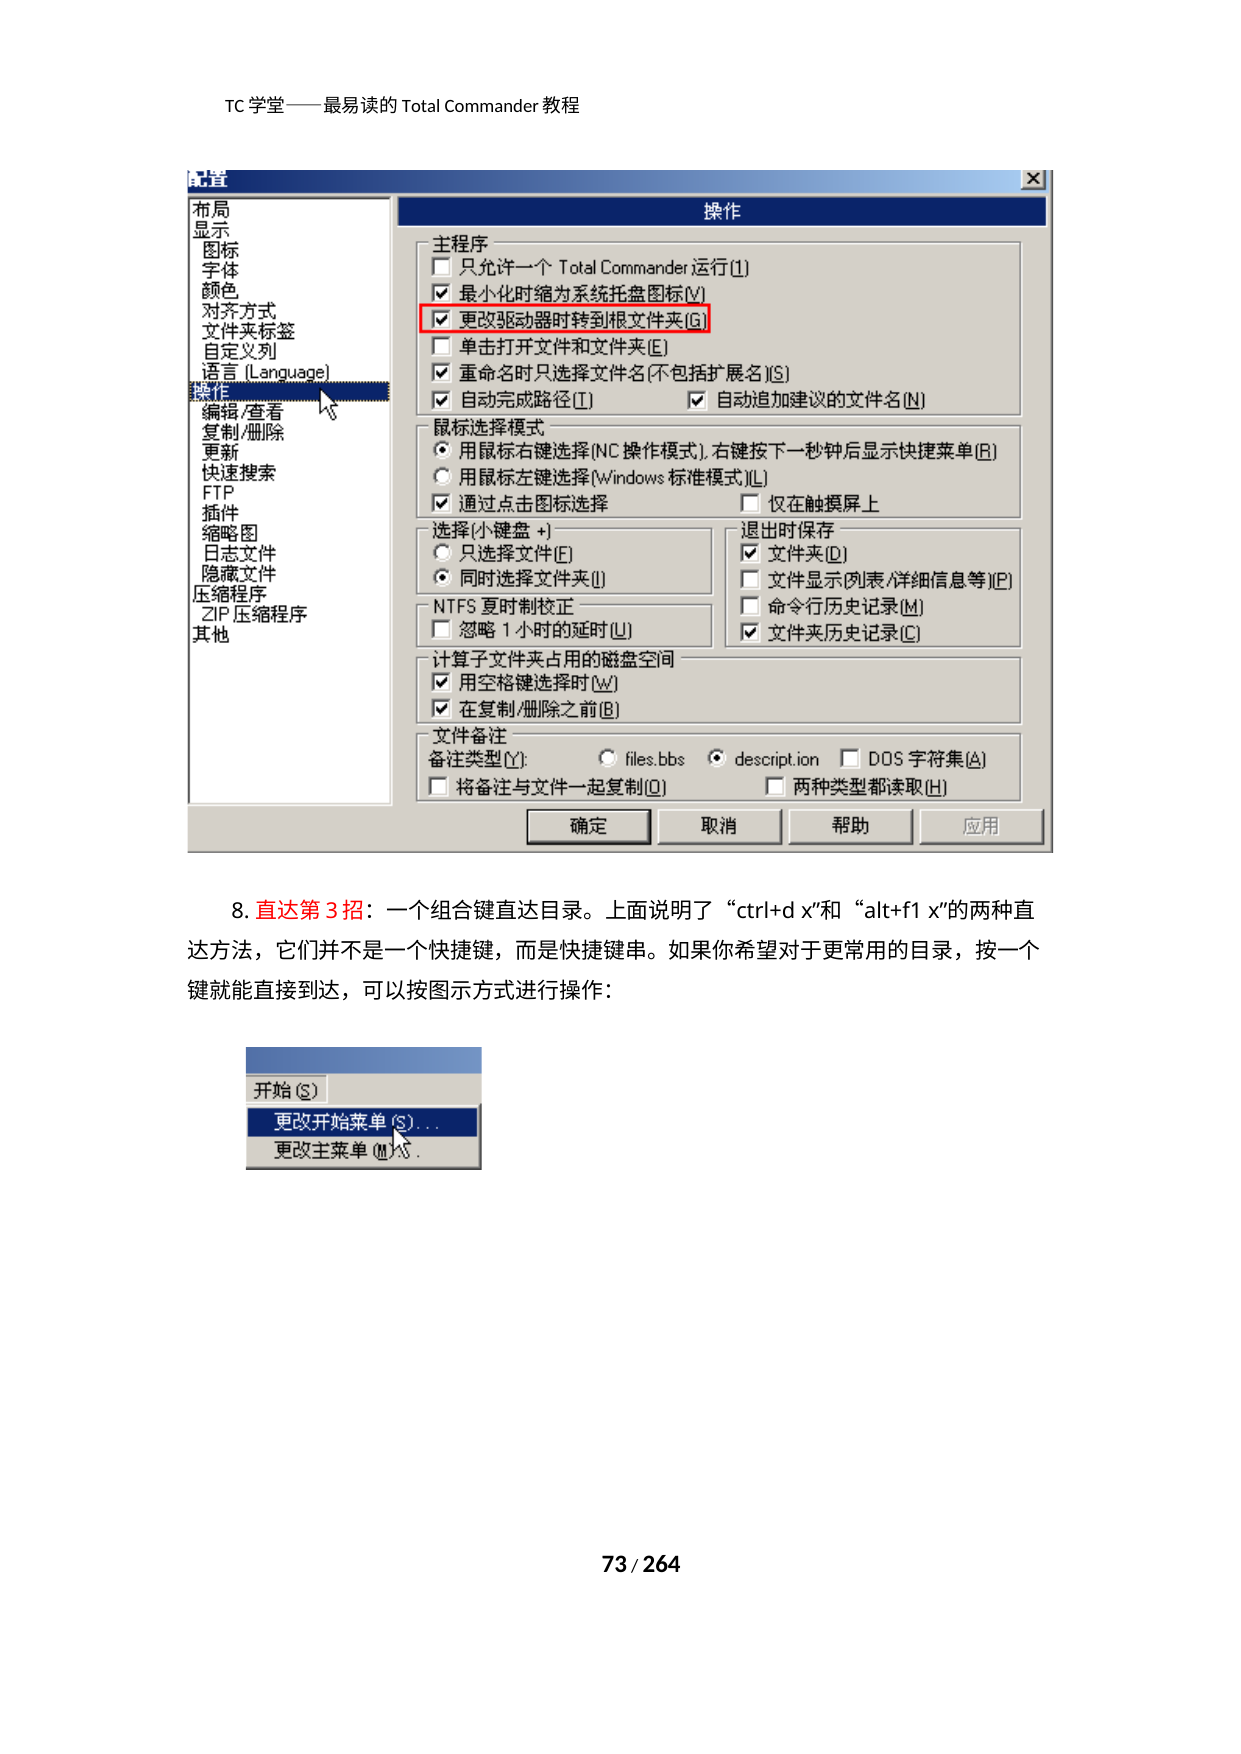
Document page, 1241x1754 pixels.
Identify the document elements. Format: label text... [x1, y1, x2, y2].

text 8. 直达第3招：一个组合键直达目录。上面说明了“ctrl+d x”和“alt+f1 x”的两种直达方法，它们并不是一个快捷键，而是快捷键串。如果你希望对于更常用的目录，按一个键就能直接到达，可以按图示方式进行操作： [187, 889, 1053, 1009]
picture [187, 170, 1054, 853]
picture [245, 1047, 482, 1170]
